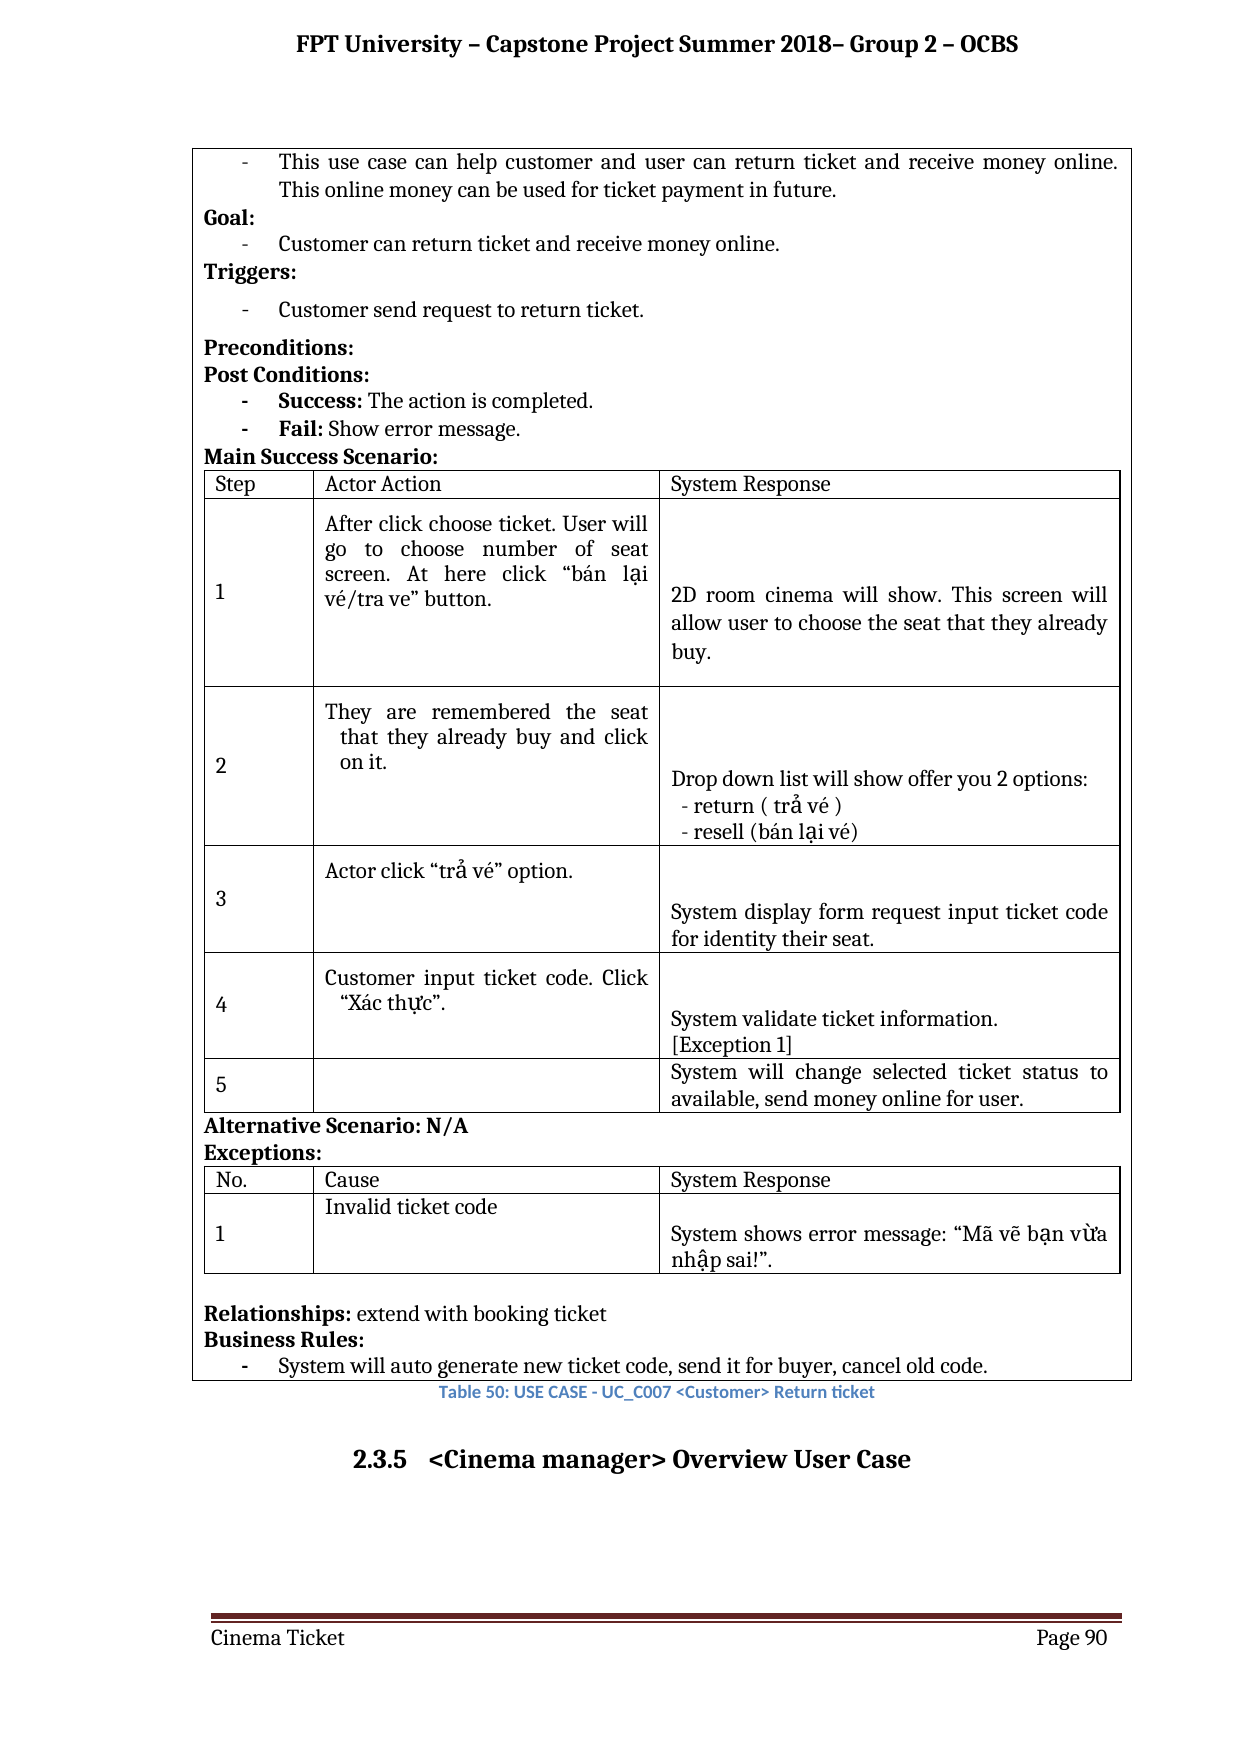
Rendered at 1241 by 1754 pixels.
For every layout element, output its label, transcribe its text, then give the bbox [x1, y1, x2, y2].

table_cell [193, 149, 1131, 1379]
text Table 50: USE CASE - UC_C007 <Customer> Return ticket [192, 1381, 1122, 1403]
subtitle <Cinema manager> Overview User Case [353, 1444, 1122, 1475]
